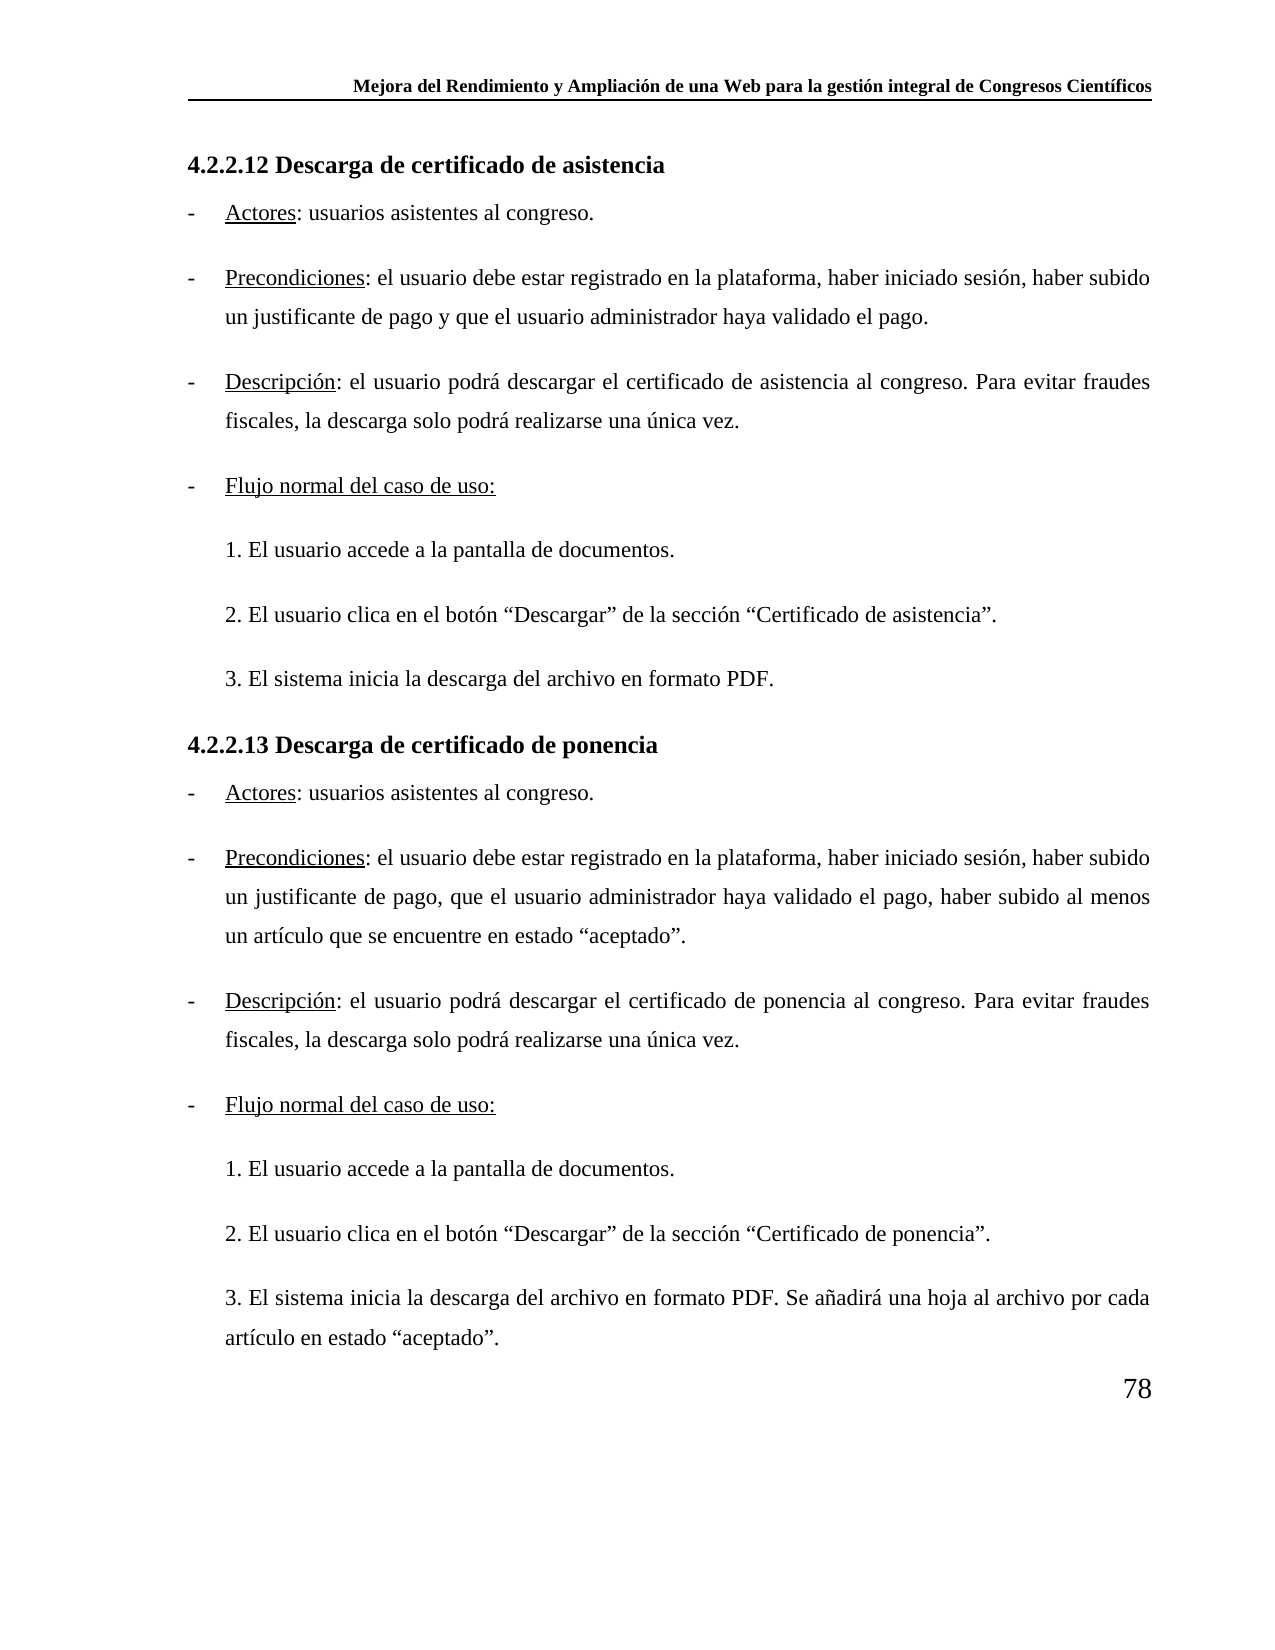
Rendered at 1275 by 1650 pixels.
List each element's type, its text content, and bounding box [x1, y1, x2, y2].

list Flujo normal del caso de uso: [187, 472, 1152, 498]
list Actores: usuarios asistentes al congreso. [187, 779, 1152, 805]
text 3. El sistema inicia la descarga del archivo en formato PDF. Se añadirá una hoja al archivo por cada artículo en estado “aceptado”. [225, 1284, 1152, 1350]
subtitle 4.2.2.12 Descarga de certificado de asistencia [187, 150, 1152, 179]
list Flujo normal del caso de uso: [187, 1091, 1152, 1117]
text 2. El usuario clica en el botón “Descargar” de la sección “Certificado de ponencia”. [225, 1220, 1152, 1246]
text 3. El sistema inicia la descarga del archivo en formato PDF. [225, 665, 1152, 692]
list Descripción: el usuario podrá descargar el certificado de asistencia al congreso. Para evitar fraudes fiscales, la descarga solo podrá realizarse una única vez. [187, 368, 1152, 434]
list Descripción: el usuario podrá descargar el certificado de ponencia al congreso. Para evitar fraudes fiscales, la descarga solo podrá realizarse una única vez. [187, 987, 1152, 1053]
list Precondiciones: el usuario debe estar registrado en la plataforma, haber iniciado sesión, haber subido un justificante de pago y que el usuario administrador haya validado el pago. [187, 264, 1152, 330]
text 1. El usuario accede a la pantalla de documentos. [225, 536, 1152, 563]
list Actores: usuarios asistentes al congreso. [187, 199, 1152, 226]
subtitle 4.2.2.13 Descarga de certificado de ponencia [187, 730, 1152, 758]
list Precondiciones: el usuario debe estar registrado en la plataforma, haber iniciado sesión, haber subido un justificante de pago, que el usuario administrador haya validado el pago, haber subido al menos un artículo que se encuentre en estado “aceptado”. [187, 843, 1152, 949]
text 2. El usuario clica en el botón “Descargar” de la sección “Certificado de asistencia”. [225, 601, 1152, 627]
text 1. El usuario accede a la pantalla de documentos. [225, 1155, 1152, 1182]
